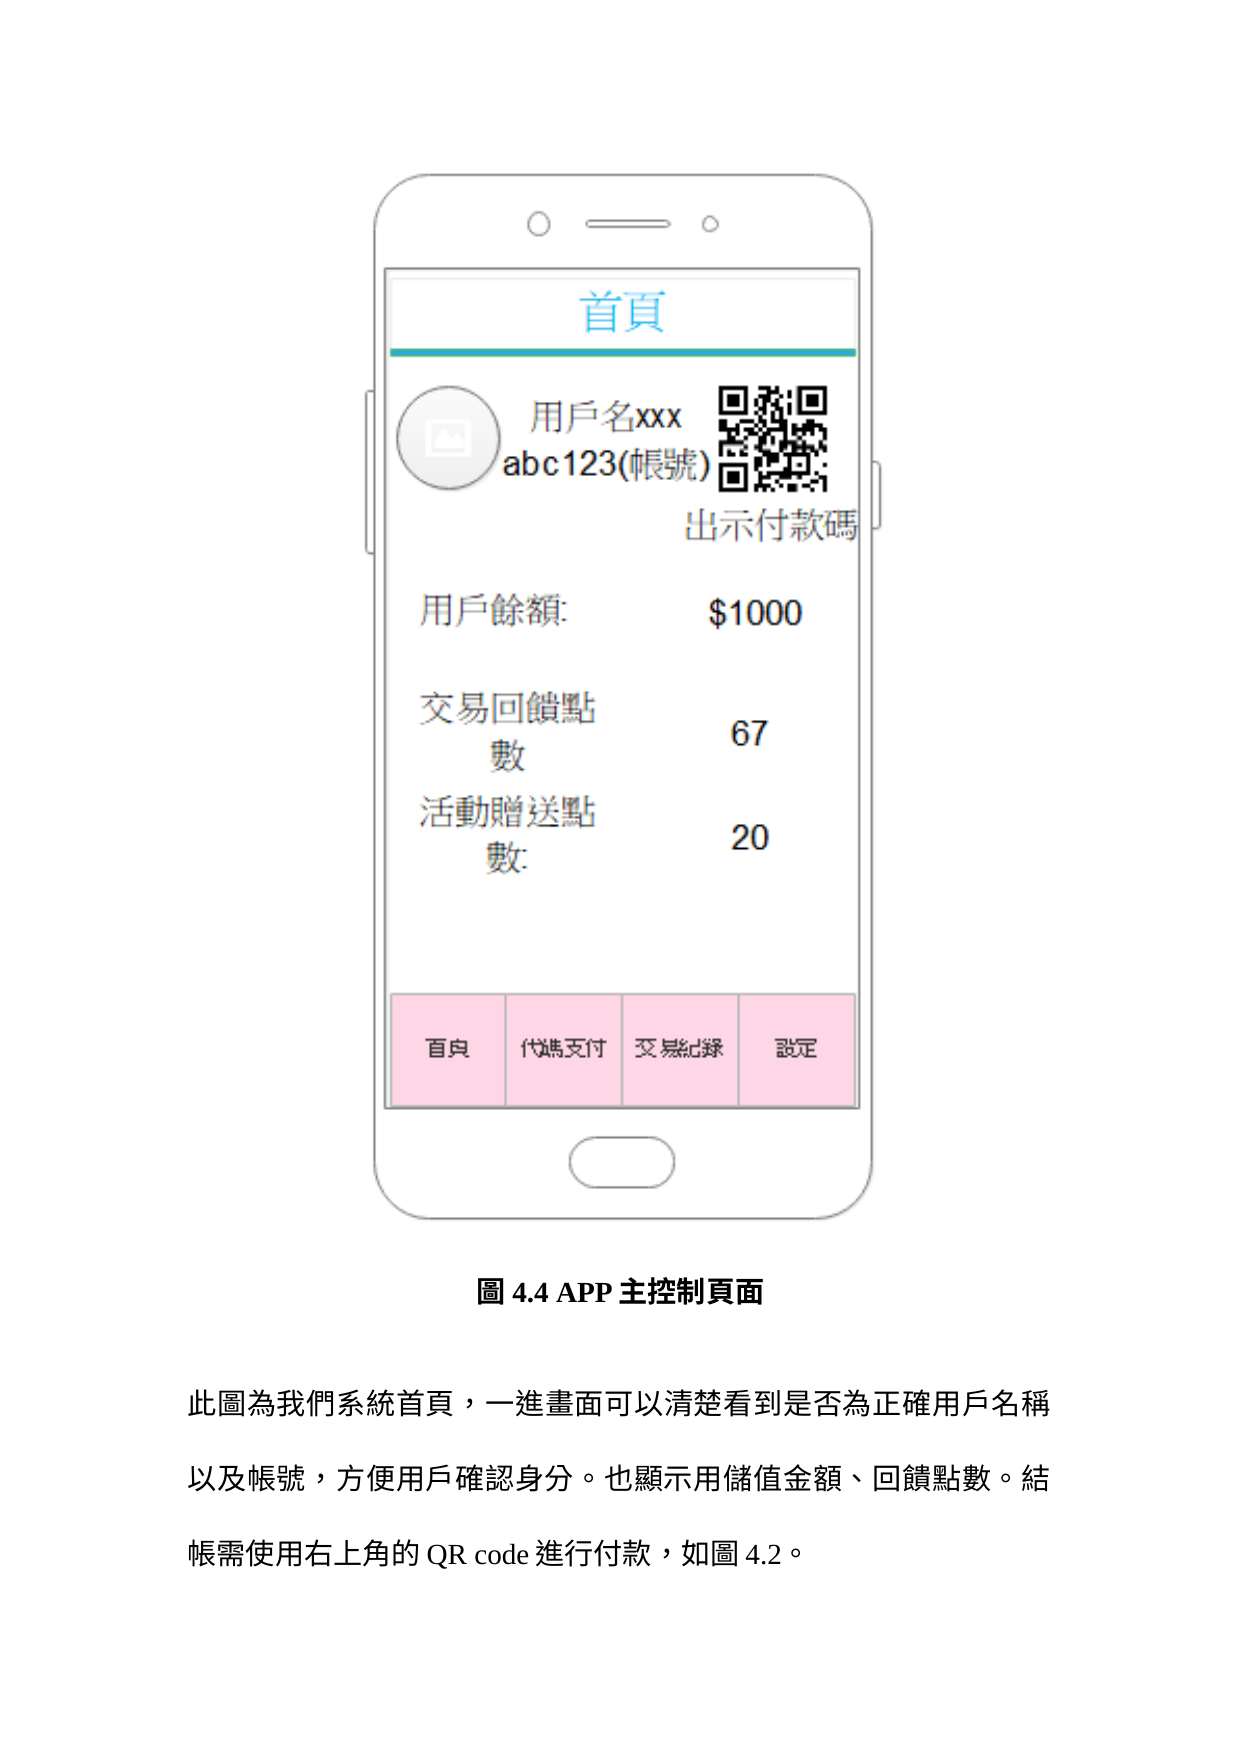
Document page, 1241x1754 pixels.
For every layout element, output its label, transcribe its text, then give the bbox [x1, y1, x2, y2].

picture [349, 164, 892, 1243]
text 圖 4.2 APP主控制頁面 [187, 1252, 1053, 1327]
text 此圖為我們系統首頁，一進畫面可以清楚看到是否為正確用戶名稱以及帳號，方便用戶確認身分。也顯示用儲值金額、回饋點數。結帳需使用右上角的QR code進行付款，如圖4.2。 [187, 1364, 1053, 1589]
